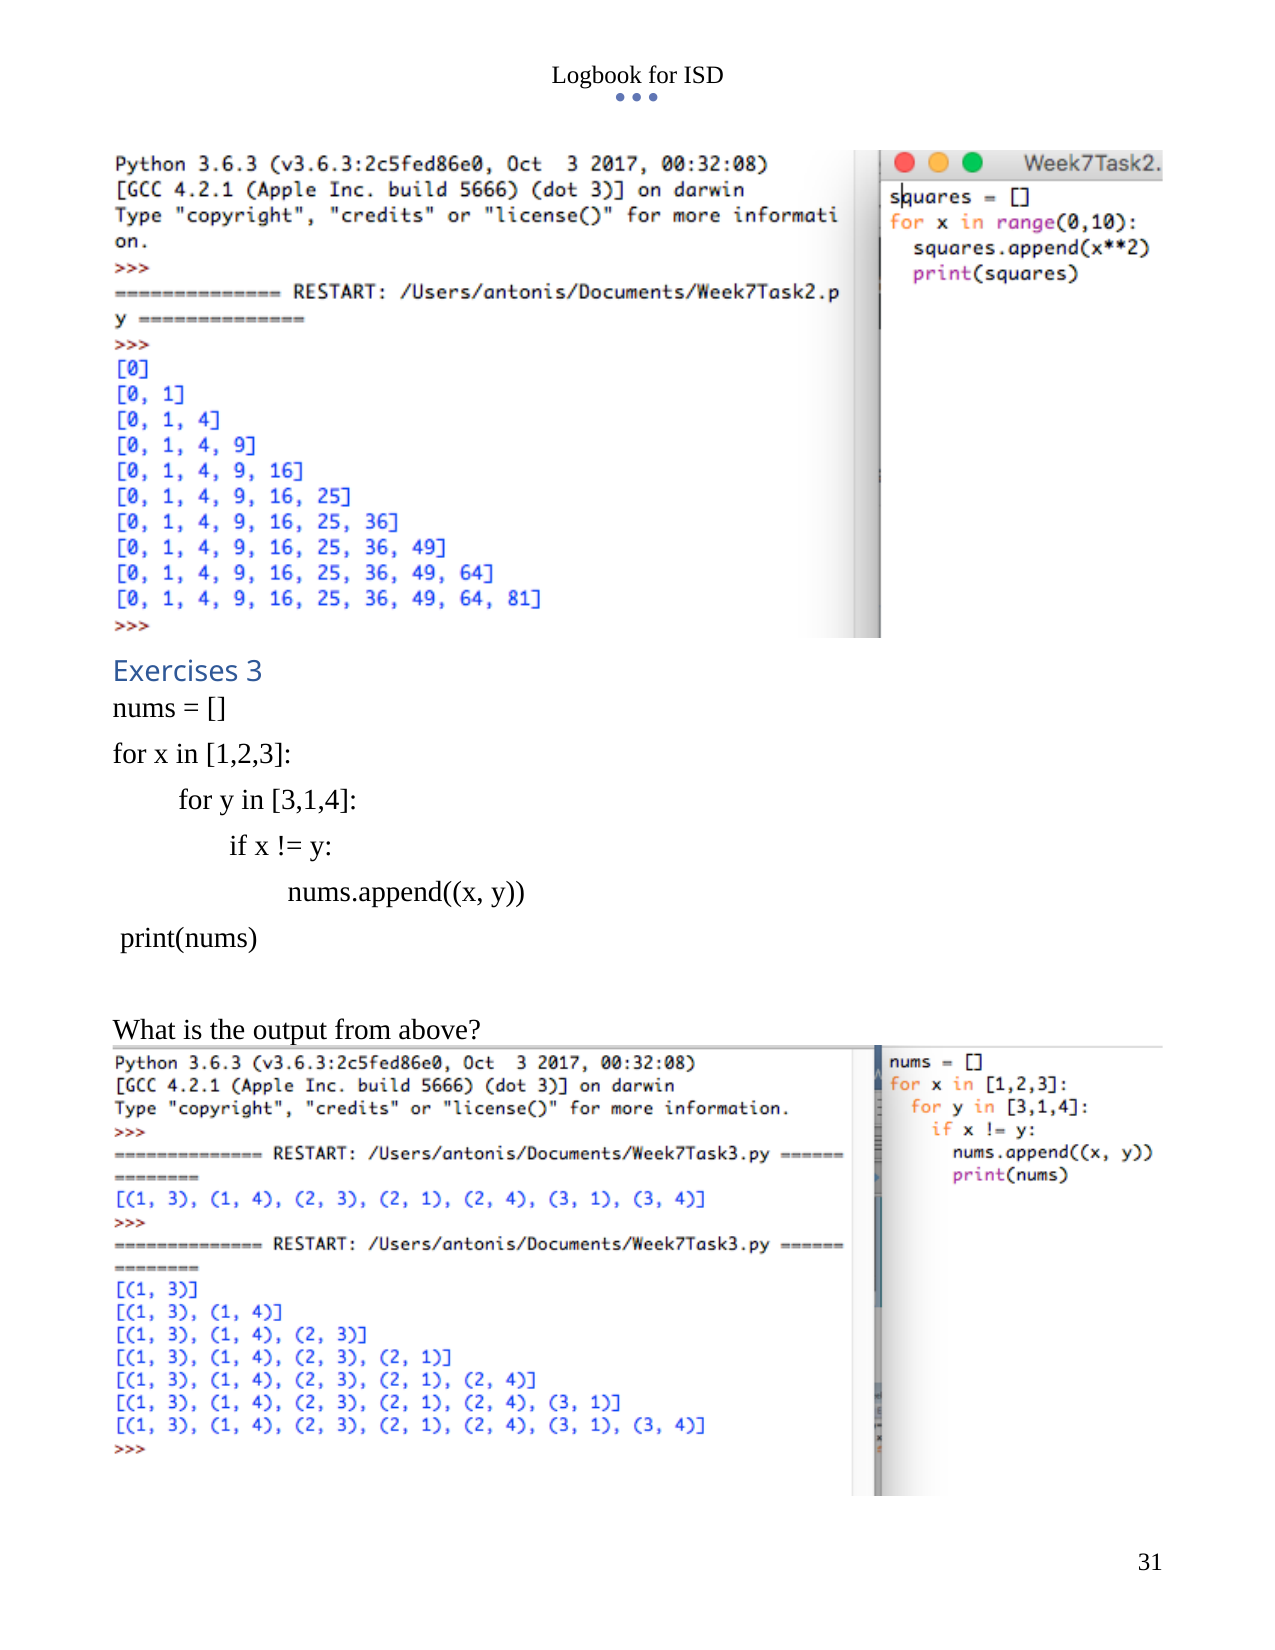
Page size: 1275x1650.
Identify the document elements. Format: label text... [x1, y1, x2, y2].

text print(nums) [112, 920, 1162, 953]
text for x in [1,2,3]: [112, 736, 1162, 769]
text nums = [] [112, 690, 1162, 723]
picture [112, 150, 1163, 638]
text nums.append((x, y)) [112, 874, 1162, 907]
text What is the output from above? [112, 1012, 1162, 1045]
text for y in [3,1,4]: [112, 782, 1162, 815]
subtitle Exercises 3 [112, 650, 1162, 690]
picture [112, 1045, 1163, 1496]
text if x != y: [112, 828, 1162, 861]
